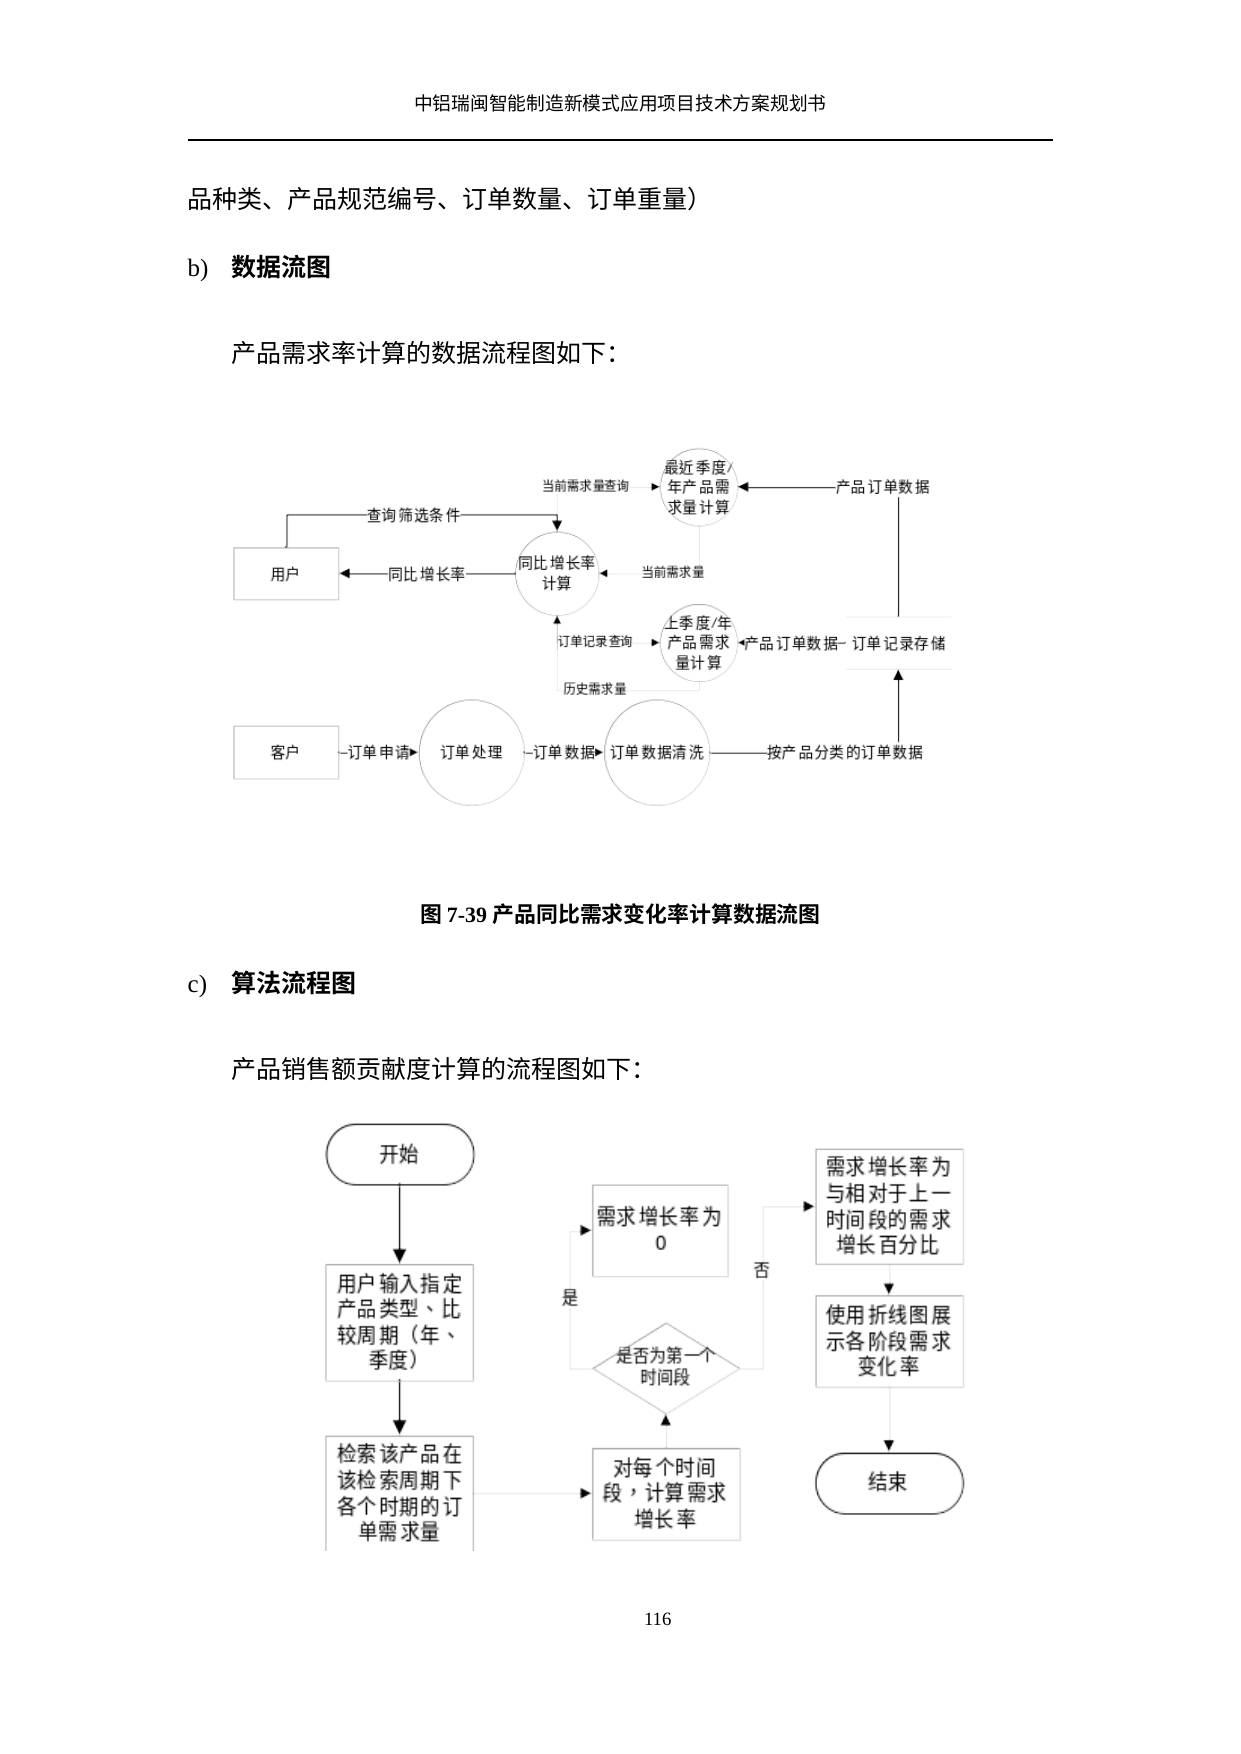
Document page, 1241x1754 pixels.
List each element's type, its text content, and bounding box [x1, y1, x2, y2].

subtitle 算法流程图 [187, 947, 1053, 1015]
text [187, 164, 1053, 232]
text 产品需求率计算的数据流程图如下： [187, 318, 1053, 386]
subtitle 数据流图 [187, 232, 1053, 300]
text 产品销售额贡献度计算的流程图如下： [187, 1033, 1053, 1101]
